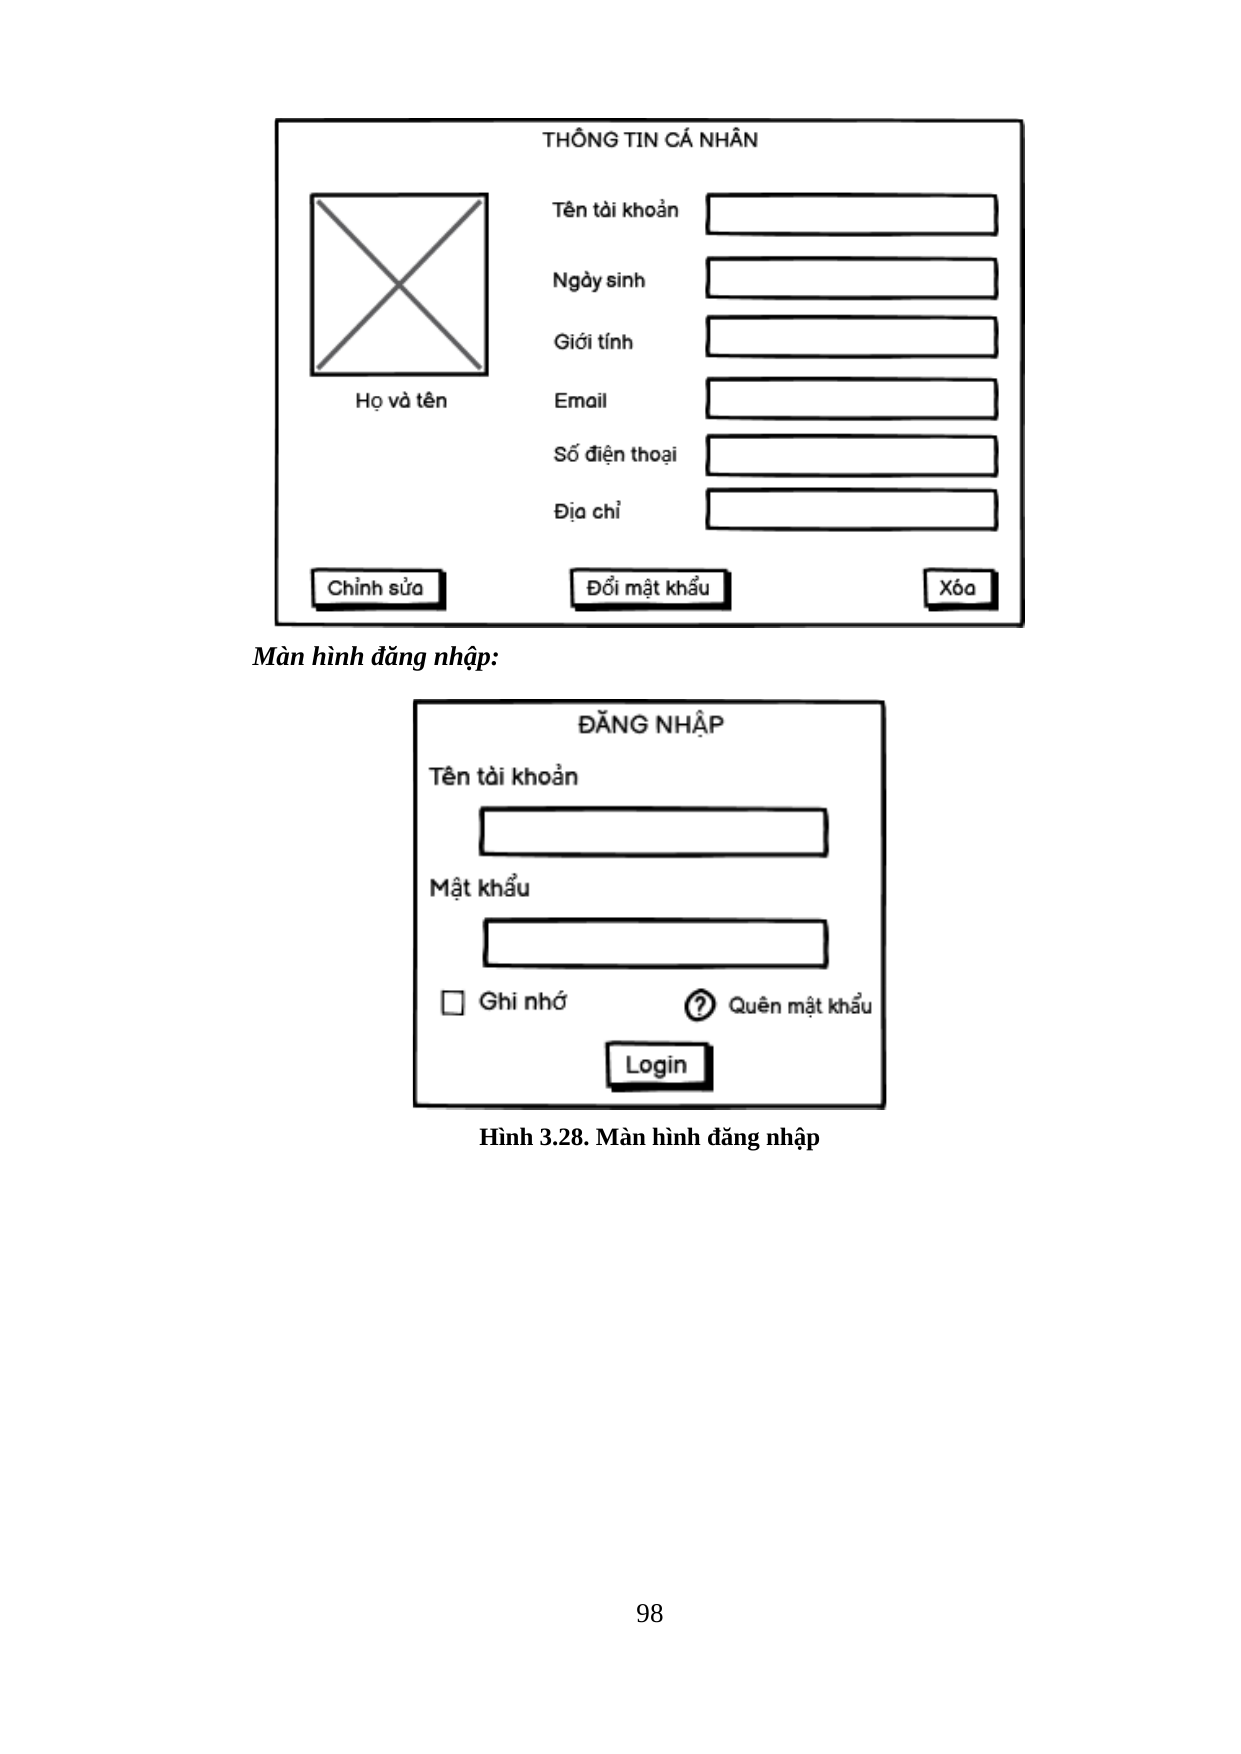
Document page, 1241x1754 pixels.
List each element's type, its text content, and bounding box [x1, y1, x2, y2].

picture [274, 118, 1025, 628]
text Hình 3.28. Màn hình đăng nhập [177, 1122, 1122, 1151]
picture [412, 699, 887, 1110]
text Màn hình đăng nhập: [177, 640, 1122, 671]
